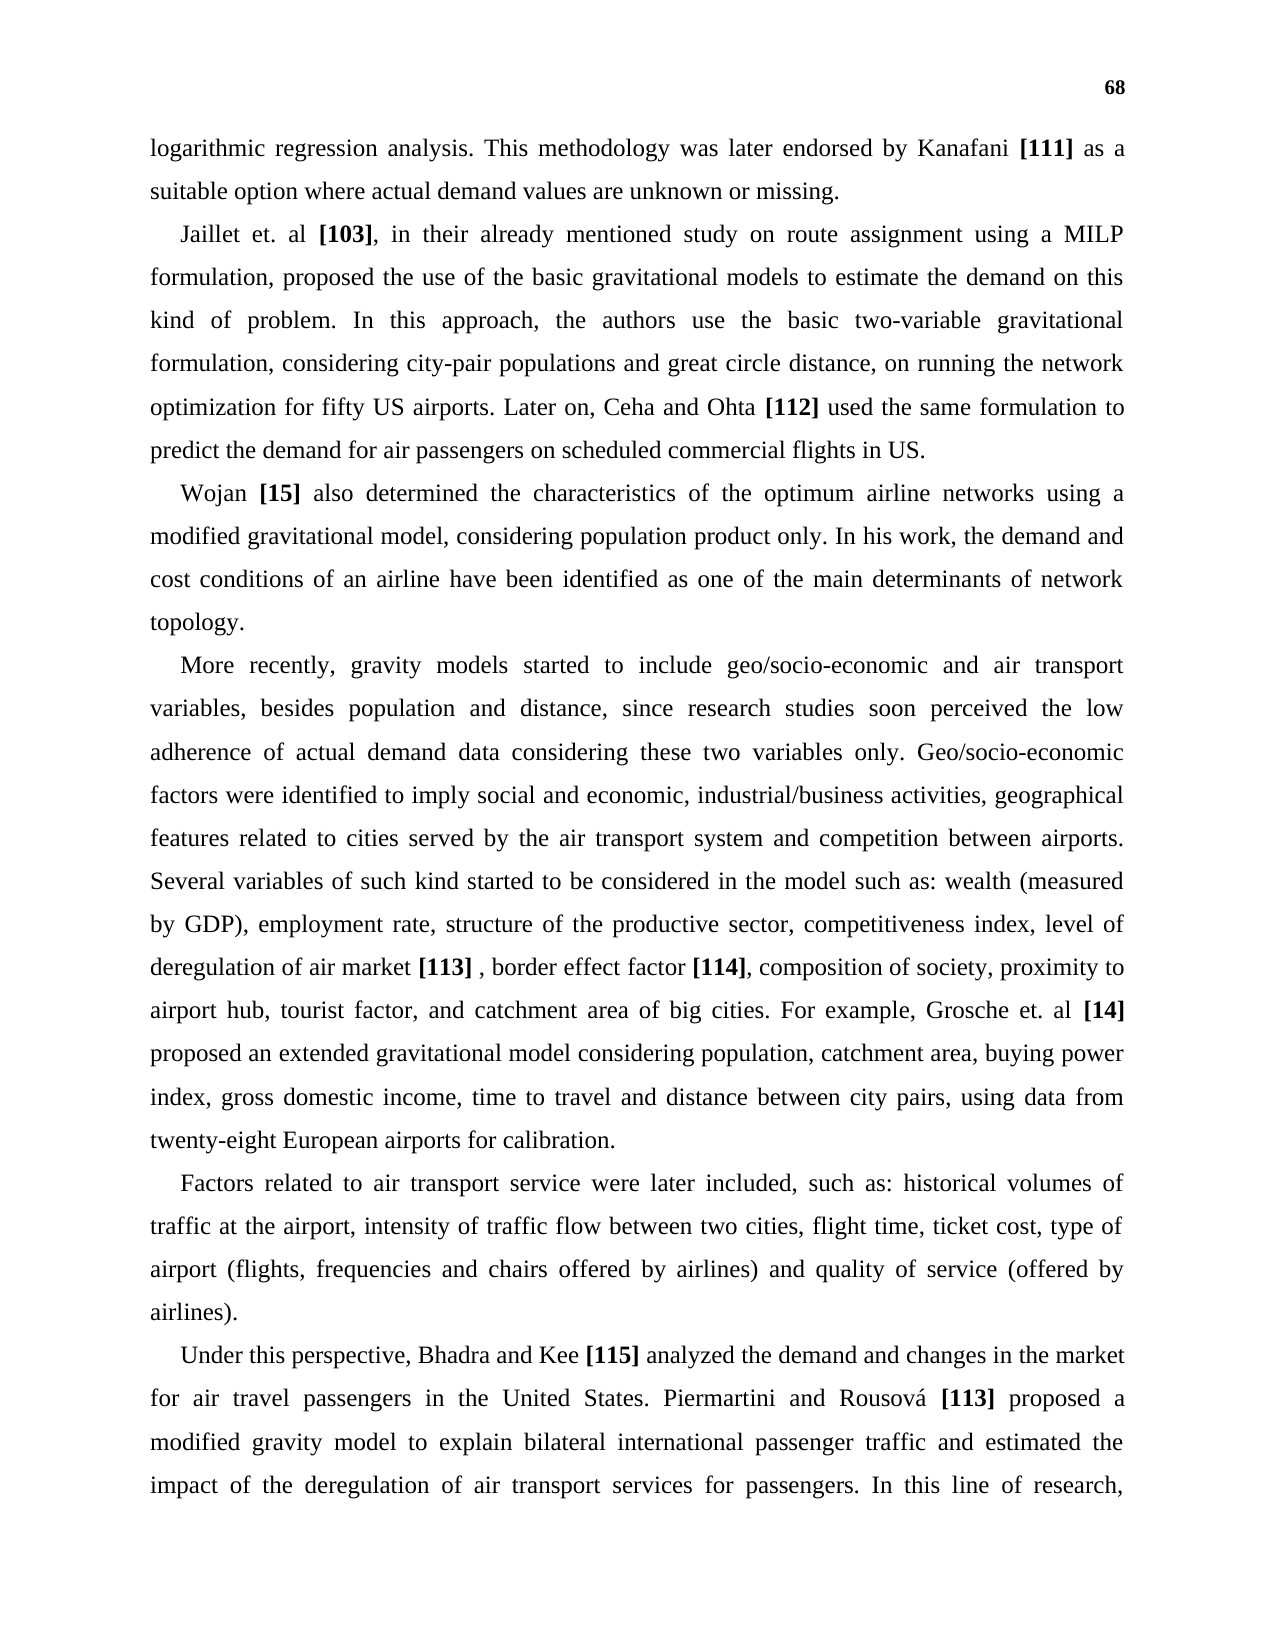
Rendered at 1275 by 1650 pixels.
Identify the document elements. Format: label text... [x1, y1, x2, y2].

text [150, 1340, 1125, 1498]
text More recently, gravity models started to include geo/socio-economic and air transport variables, besides population and distance, since research studies soon perceived the low adherence of actual demand data considering these two variables only. Geo/socio-economic factors were identified to imply social and economic, industrial/business activities, geographical features related to cities served by the air transport system and competition between airports. Several variables of such kind started to be considered in the model such as: wealth (measured by GDP), employment rate, structure of the productive sector, competitiveness index, level of deregulation of air market , border effect factor , composition of society, proximity to airport hub, tourist factor, and catchment area of big cities. For example, Grosche et. al proposed an extended gravitational model considering population, catchment area, buying power index, gross domestic income, time to travel and distance between city pairs, using data from twenty-eight European airports for calibration. [150, 650, 1125, 1153]
text Jaillet et. al , in their already mentioned study on route assignment using a MILP formulation, proposed the use of the basic gravitational models to estimate the demand on this kind of problem. In this approach, the authors use the basic two-variable gravitational formulation, considering city-pair populations and great circle distance, on running the network optimization for fifty US airports. Later on, Ceha and Ohta used the same formulation to predict the demand for air passengers on scheduled commercial flights in US. [150, 219, 1125, 463]
text Factors related to air transport service were later included, such as: historical volumes of traffic at the airport, intensity of traffic flow between two cities, flight time, ticket cost, type of airport (flights, frequencies and chairs offered by airlines) and quality of service (offered by airlines). [150, 1168, 1125, 1326]
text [150, 133, 1125, 205]
text Wojan also determined the characteristics of the optimum airline networks using a modified gravitational model, considering population product only. In his work, the demand and cost conditions of an airline have been identified as one of the main determinants of network topology. [150, 478, 1125, 636]
